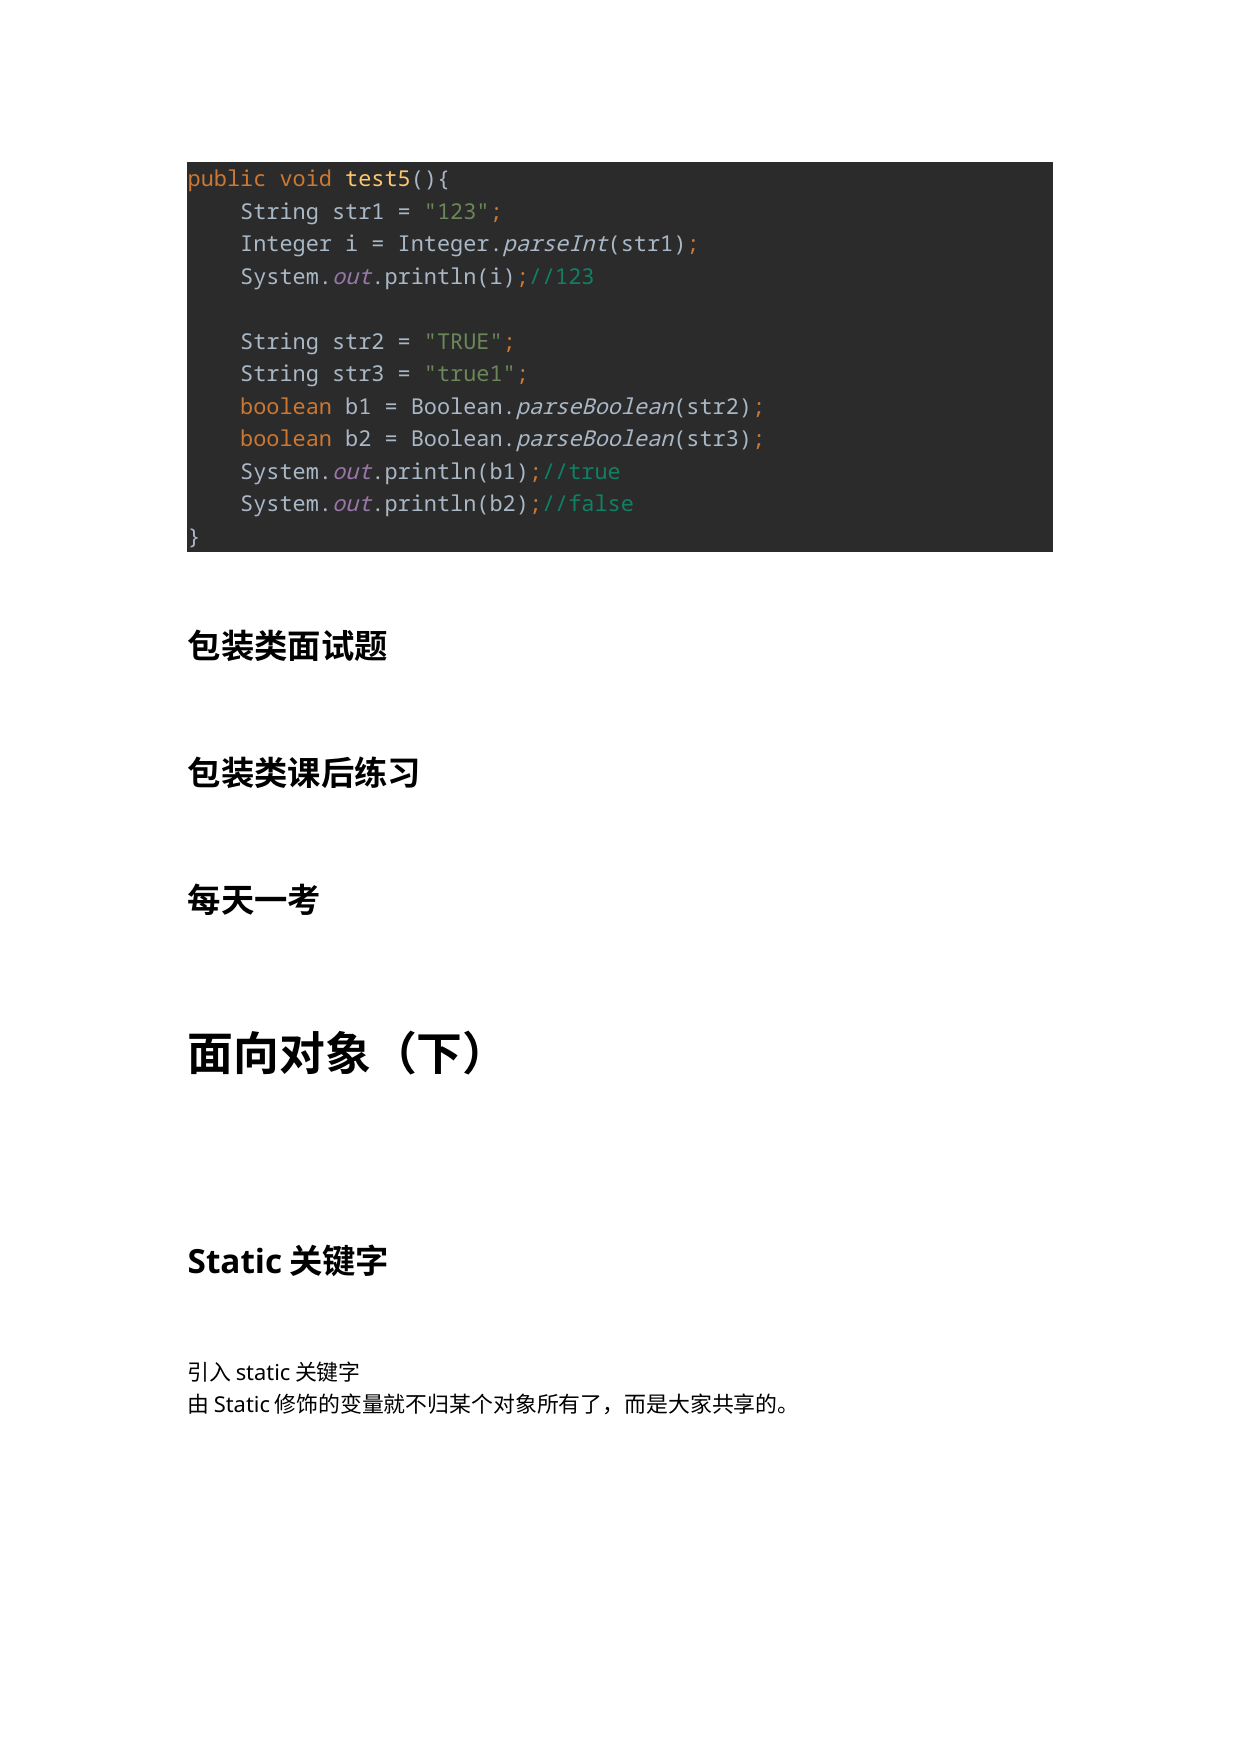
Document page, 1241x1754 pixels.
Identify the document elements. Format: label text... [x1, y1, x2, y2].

text 由Static修饰的变量就不归某个对象所有了，而是大家共享的。 [187, 1387, 1053, 1419]
text 引入static关键字 [187, 1354, 1053, 1387]
subtitle 每天一考 [187, 866, 1053, 931]
subtitle Static关键字 [187, 1227, 1053, 1292]
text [187, 162, 1053, 552]
subtitle 包装类面试题 [187, 612, 1053, 677]
subtitle 包装类课后练习 [187, 739, 1053, 804]
subtitle 面向对象（下） [187, 1001, 1053, 1099]
